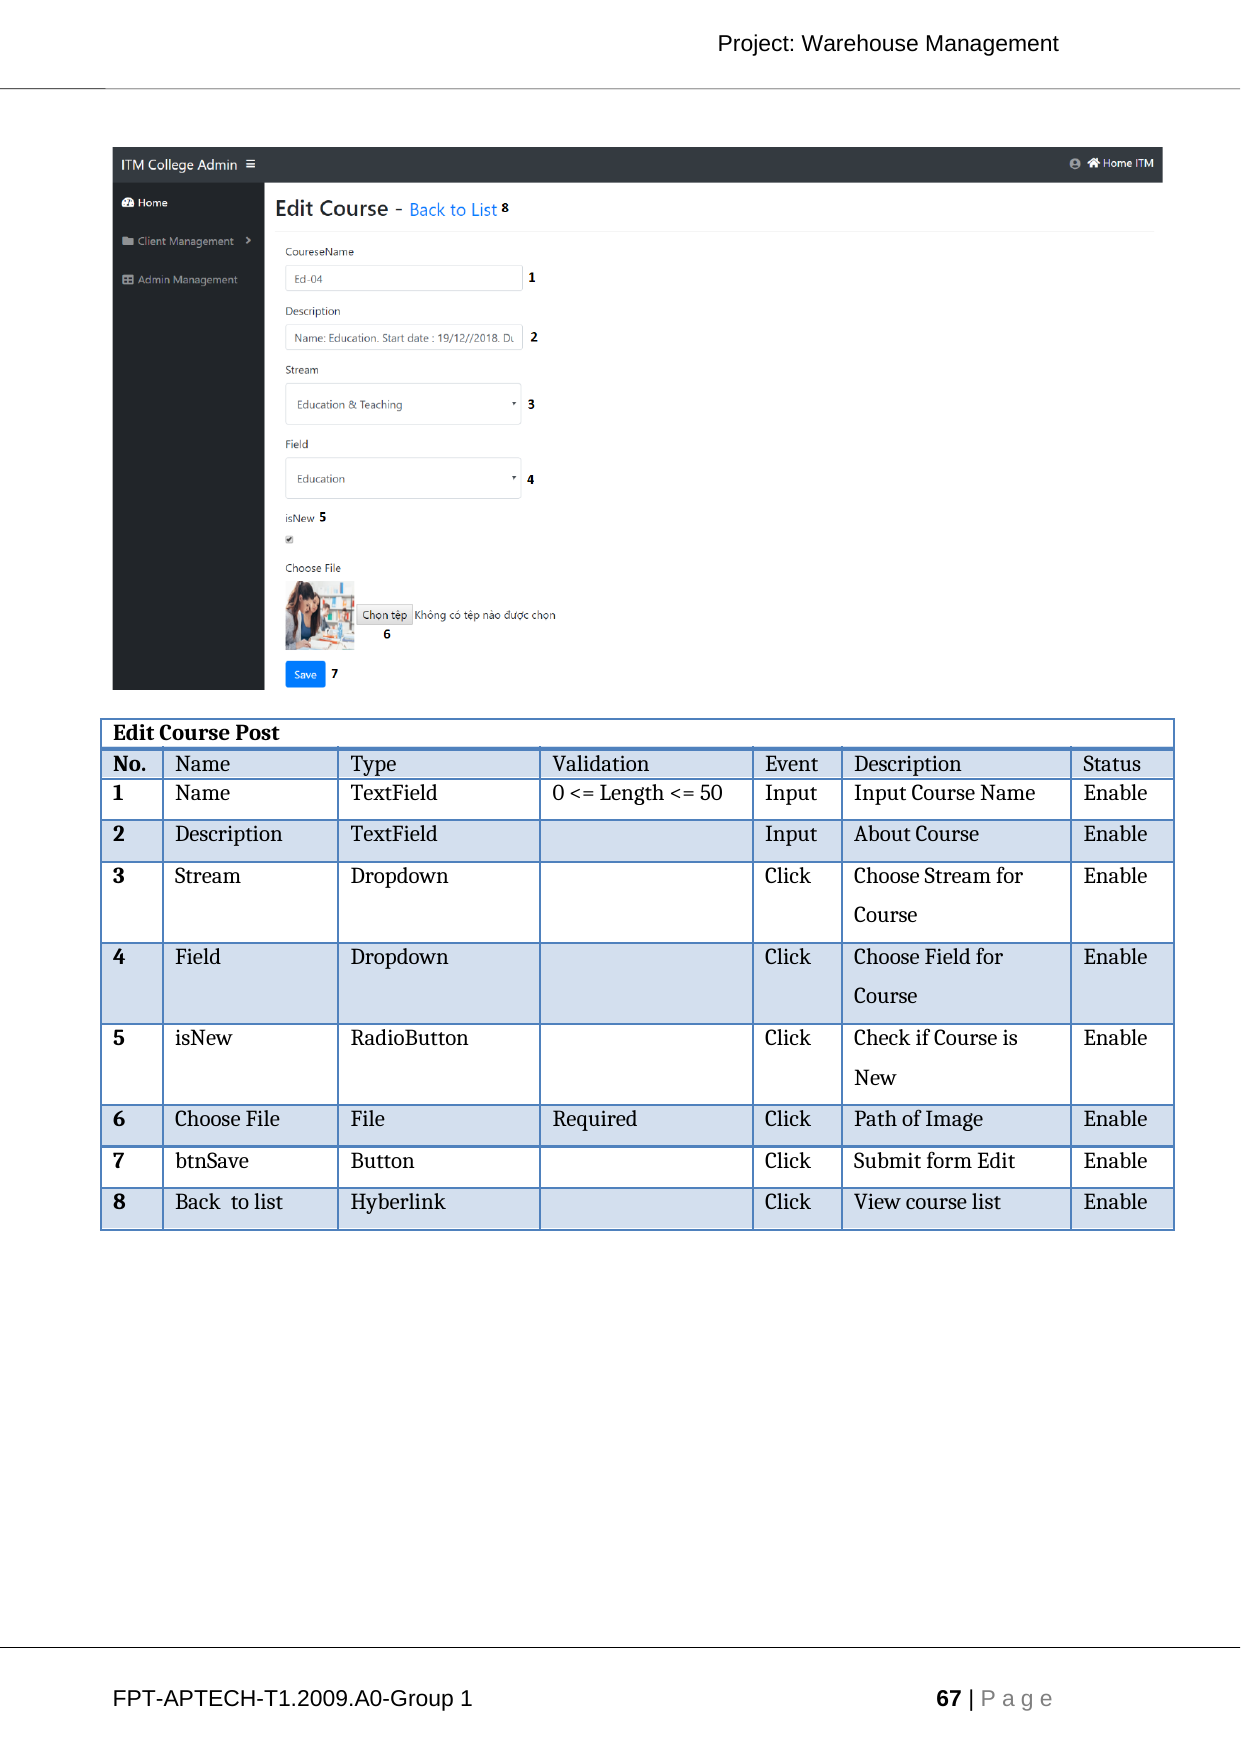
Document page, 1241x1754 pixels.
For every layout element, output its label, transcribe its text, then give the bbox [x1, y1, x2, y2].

table_cell Field [164, 944, 337, 1023]
table_cell 1 [102, 780, 162, 819]
table_cell isNew [164, 1025, 337, 1104]
table_cell Description [164, 821, 337, 861]
table_cell [541, 821, 752, 861]
table_cell Name [164, 751, 337, 777]
table_cell [541, 1189, 752, 1228]
table_cell Stream [164, 863, 337, 942]
table_cell 8 [102, 1189, 162, 1228]
table_cell Click [754, 1025, 841, 1104]
table_cell Dropdown [339, 863, 539, 942]
table_cell Required [541, 1106, 752, 1145]
table_cell Back to list [164, 1189, 337, 1228]
table_cell Click [754, 1148, 841, 1187]
table_cell Enable [1072, 1025, 1173, 1104]
table_cell Enable [1072, 1148, 1173, 1187]
table_cell Status [1072, 751, 1173, 777]
table_cell Description [843, 751, 1070, 777]
table_cell [541, 1148, 752, 1187]
table_cell Dropdown [339, 944, 539, 1023]
table_cell [541, 1025, 752, 1104]
table_cell btnSave [164, 1148, 337, 1187]
table_cell Hyberlink [339, 1189, 539, 1228]
table_cell 0 <= Length <= 50 [541, 780, 752, 819]
table_cell View course list [843, 1189, 1070, 1228]
table_cell Submit form Edit [843, 1148, 1070, 1187]
table_cell Click [754, 944, 841, 1023]
table_cell Validation [541, 751, 752, 777]
table_cell RadioButton [339, 1025, 539, 1104]
table_cell TextField [339, 780, 539, 819]
table_cell Path of Image [843, 1106, 1070, 1145]
table_cell 4 [102, 944, 162, 1023]
table_cell Input [754, 780, 841, 819]
table_cell Enable [1072, 1189, 1173, 1228]
table_cell Enable [1072, 1106, 1173, 1145]
table_cell Event [754, 751, 841, 777]
table_cell Choose Stream for Course [843, 863, 1070, 942]
table_cell Enable [1072, 944, 1173, 1023]
table_cell 6 [102, 1106, 162, 1145]
table_cell 5 [102, 1025, 162, 1104]
table_cell Name [164, 780, 337, 819]
table_cell Click [754, 863, 841, 942]
table_cell Enable [1072, 863, 1173, 942]
table_cell Input [754, 821, 841, 861]
table_header Edit Course Post [102, 720, 1173, 746]
table_cell About Course [843, 821, 1070, 861]
table_cell 7 [102, 1148, 162, 1187]
table_cell File [339, 1106, 539, 1145]
table_cell [541, 944, 752, 1023]
table_cell Input Course Name [843, 780, 1070, 819]
table_cell Click [754, 1106, 841, 1145]
table_cell Check if Course is New [843, 1025, 1070, 1104]
table_cell Enable [1072, 780, 1173, 819]
table_cell Choose Field for Course [843, 944, 1070, 1023]
table_cell TextField [339, 821, 539, 861]
table_cell 3 [102, 863, 162, 942]
table_cell [541, 863, 752, 942]
table_cell 2 [102, 821, 162, 861]
picture [112, 147, 1163, 690]
table_cell Type [339, 751, 539, 777]
table_cell Click [754, 1189, 841, 1228]
table_cell No. [102, 751, 162, 777]
table_cell Choose File [164, 1106, 337, 1145]
table_cell Enable [1072, 821, 1173, 861]
table_cell Button [339, 1148, 539, 1187]
